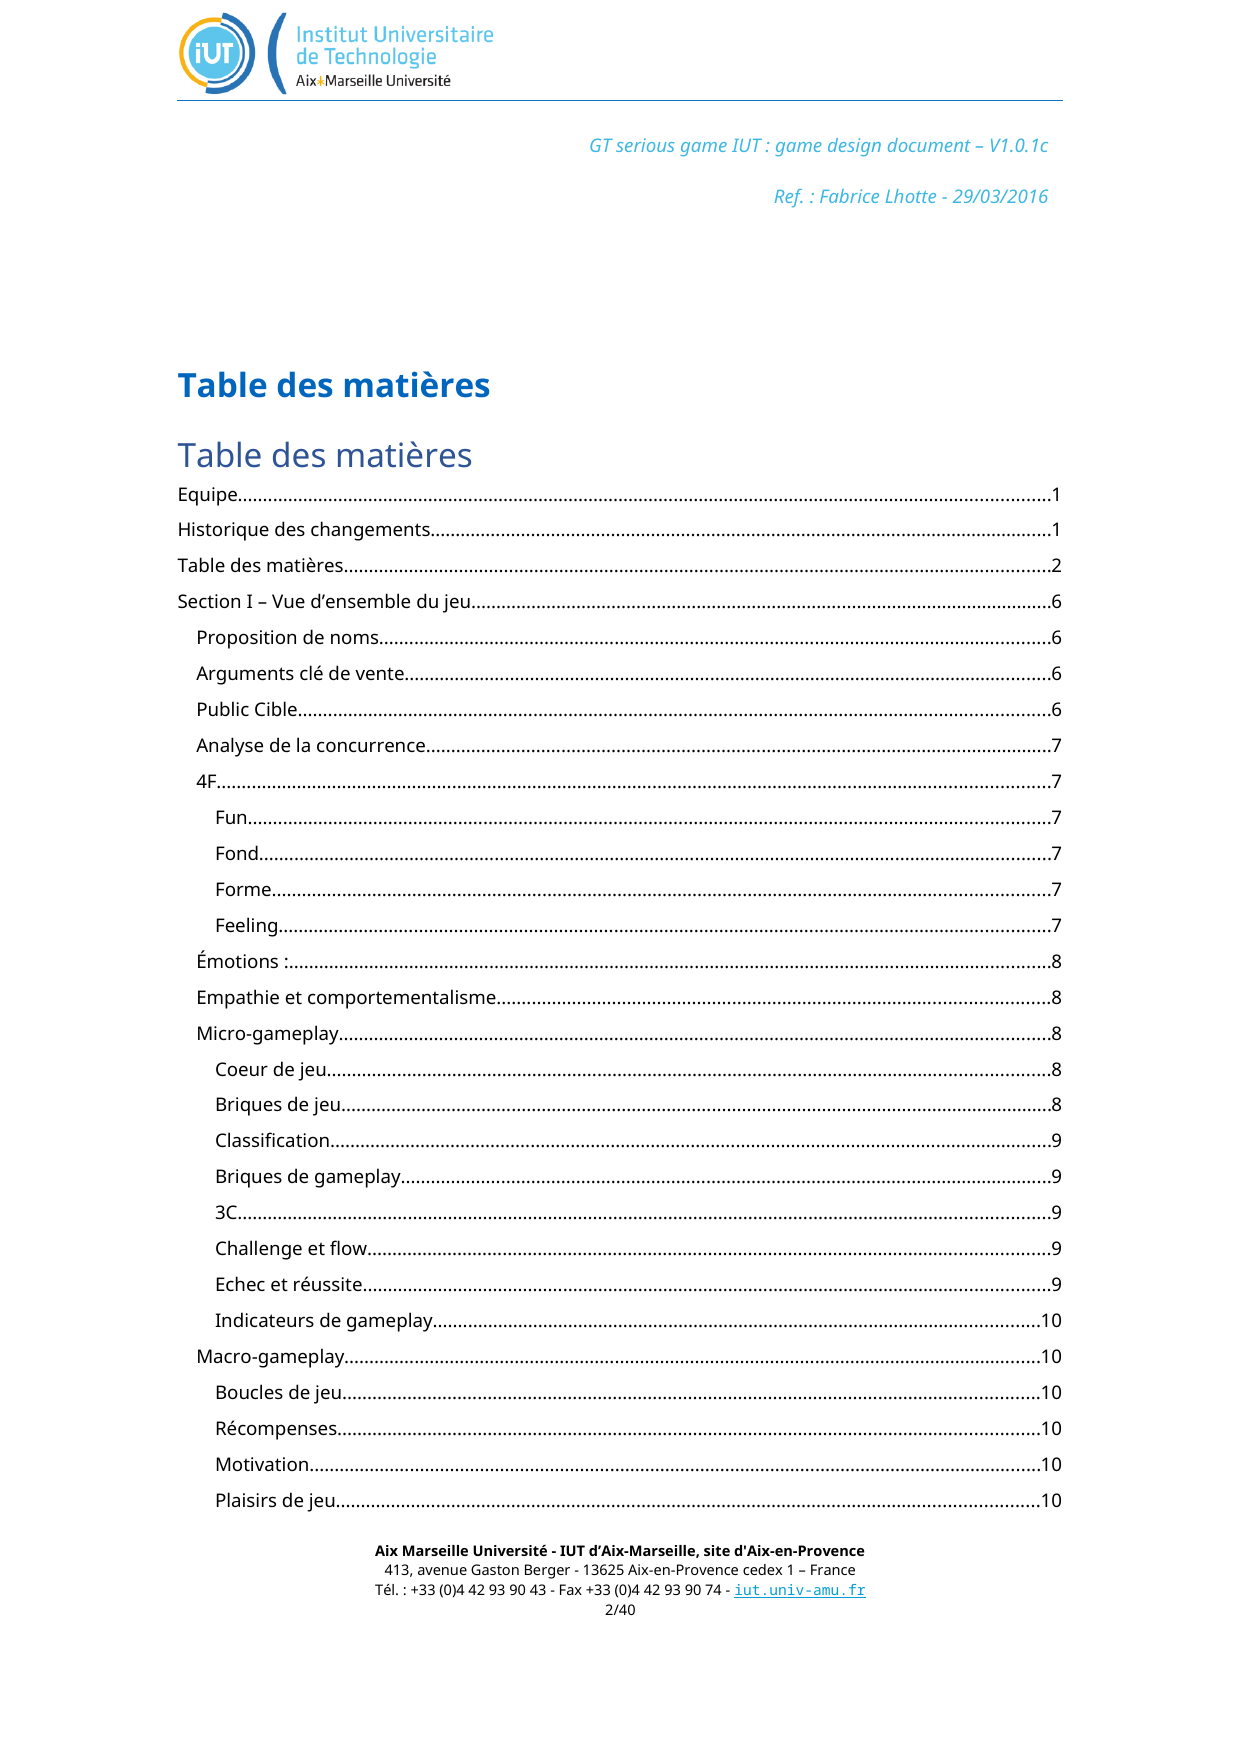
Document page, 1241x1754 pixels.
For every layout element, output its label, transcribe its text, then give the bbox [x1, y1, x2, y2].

picture [176, 0, 521, 106]
subtitle Table des matières [177, 361, 1063, 407]
